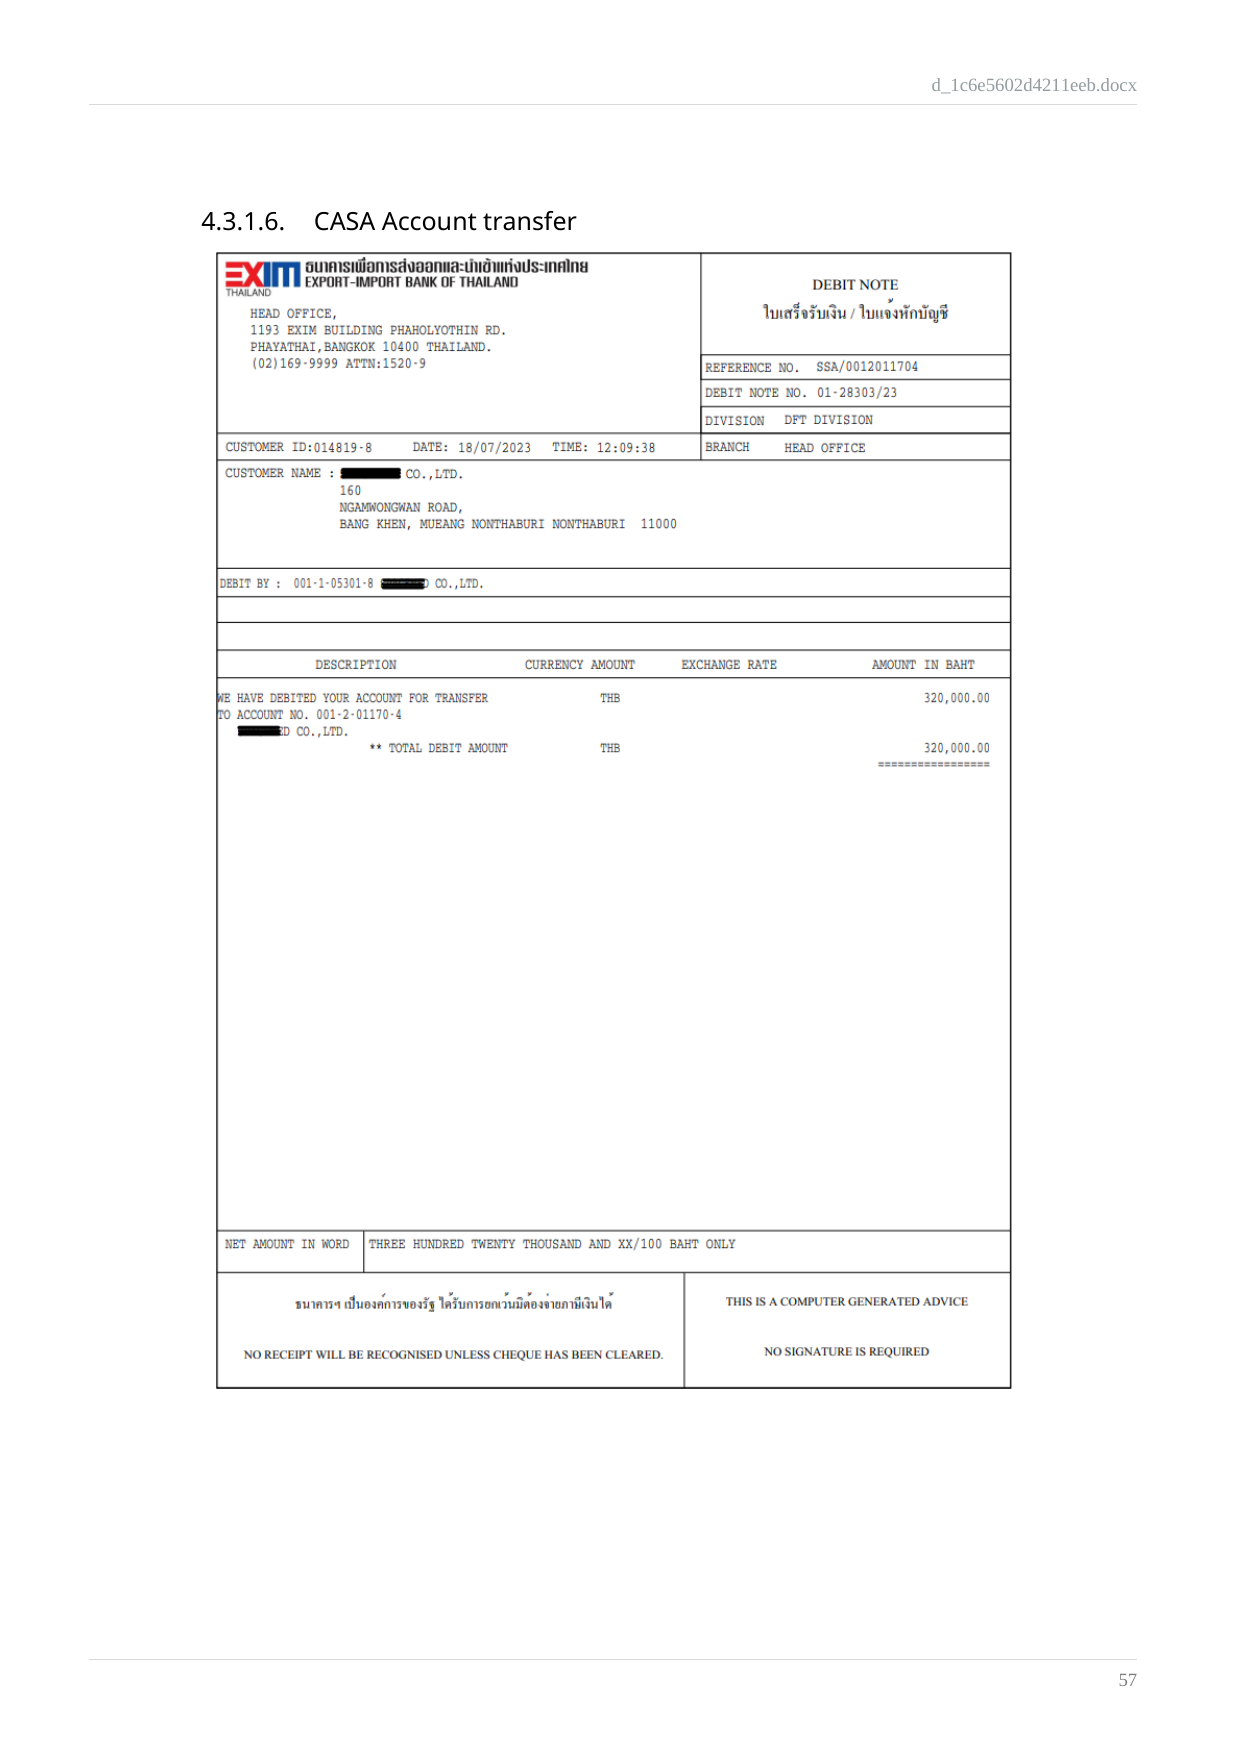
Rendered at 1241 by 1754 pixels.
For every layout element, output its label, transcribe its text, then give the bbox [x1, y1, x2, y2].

picture [213, 250, 1013, 1391]
subtitle CASA Account transfer [201, 204, 1137, 238]
